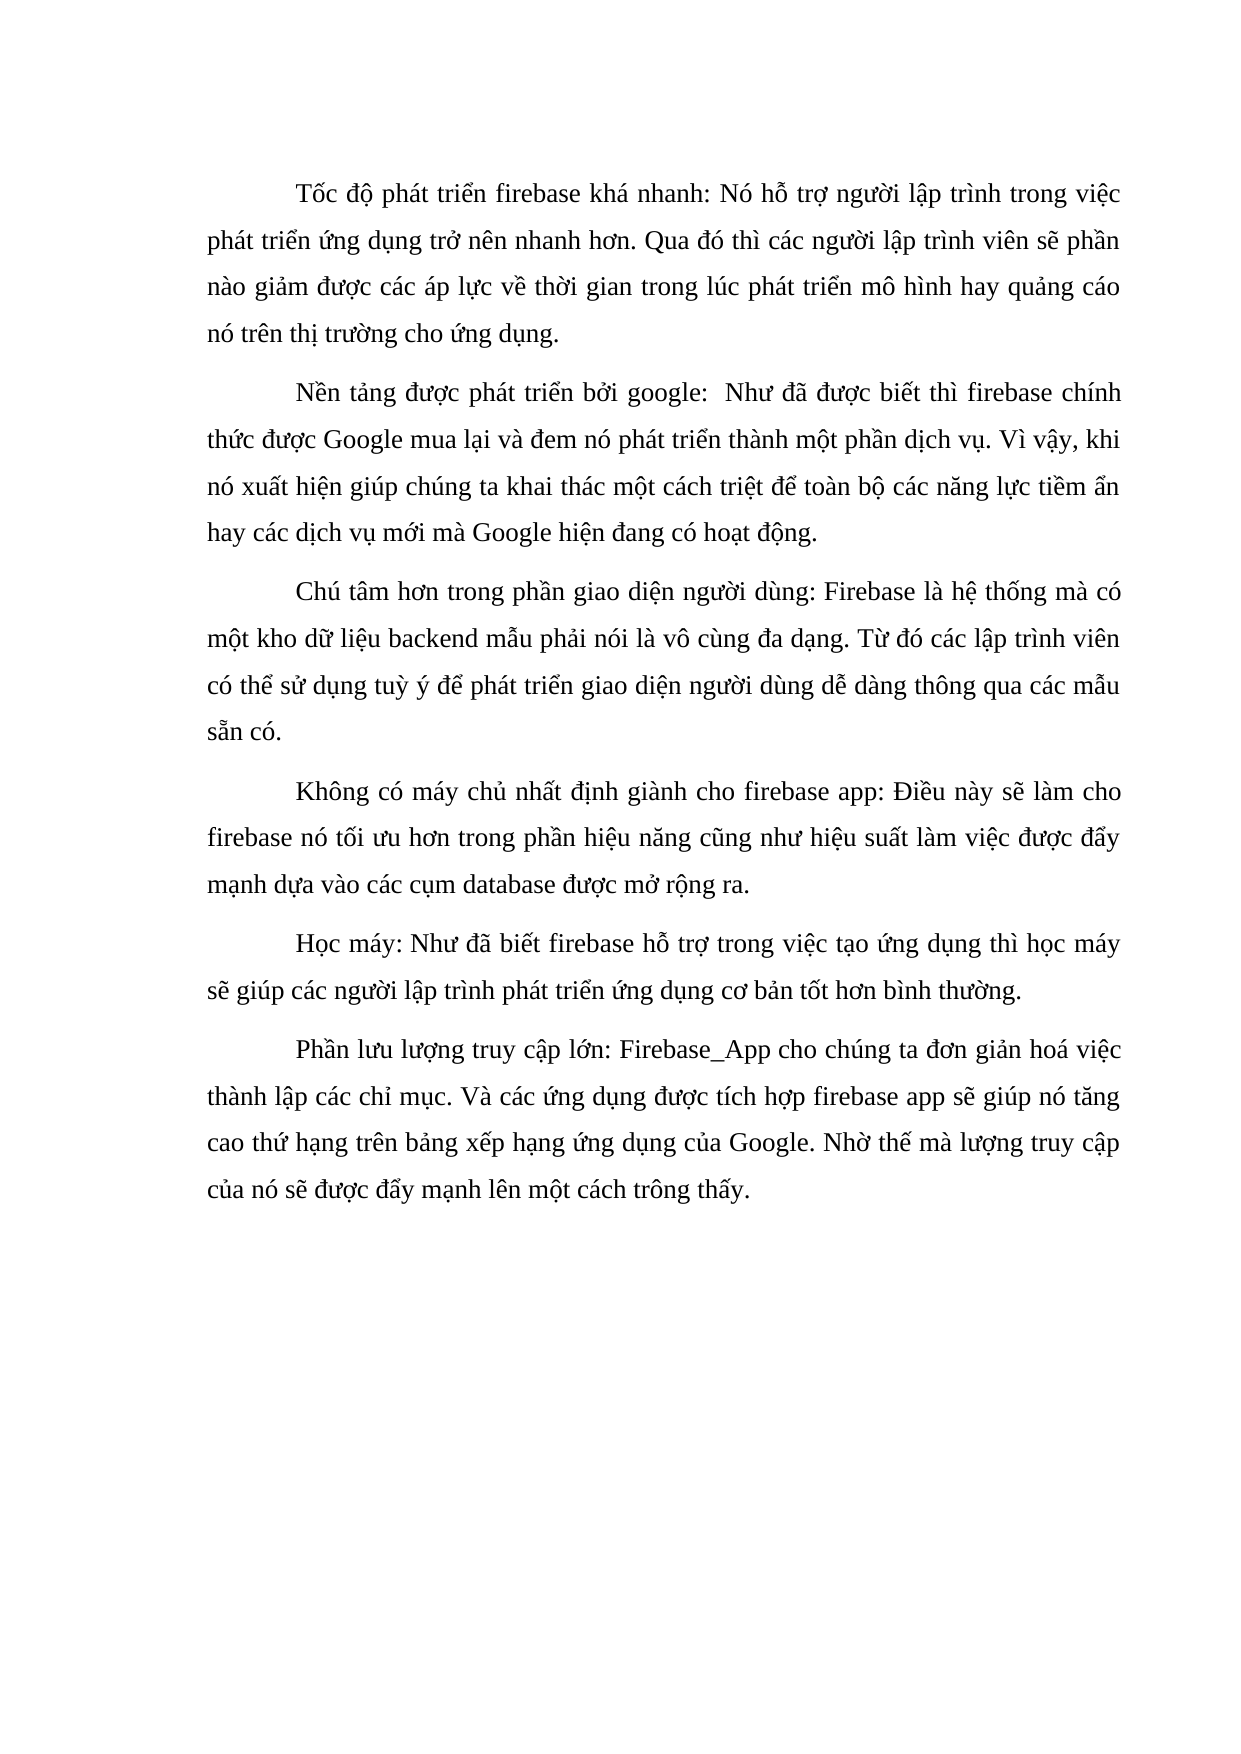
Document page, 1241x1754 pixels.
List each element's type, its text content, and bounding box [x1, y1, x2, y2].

text Học máy: Như đã biết firebase hỗ trợ trong việc tạo ứng dụng thì học máy sẽ giúp các người lập trình phát triển ứng dụng cơ bản tốt hơn bình thường. [207, 927, 1122, 1005]
text Chú tâm hơn trong phần giao diện người dùng: Firebase là hệ thống mà có một kho dữ liệu backend mẫu phải nói là vô cùng đa dạng. Từ đó các lập trình viên có thể sử dụng tuỳ ý để phát triển giao diện người dùng dễ dàng thông qua các mẫu sẵn có. [207, 576, 1122, 747]
text Nền tảng được phát triển bởi google: Như đã được biết thì firebase chính thức được Google mua lại và đem nó phát triển thành một phần dịch vụ. Vì vậy, khi nó xuất hiện giúp chúng ta khai thác một cách triệt để toàn bộ các năng lực tiềm ẩn hay các dịch vụ mới mà Google hiện đang có hoạt động. [207, 376, 1122, 547]
text Phần lưu lượng truy cập lớn: Firebase_App cho chúng ta đơn giản hoá việc thành lập các chỉ mục. Và các ứng dụng được tích hợp firebase app sẽ giúp nó tăng cao thứ hạng trên bảng xếp hạng ứng dụng của Google. Nhờ thế mà lượng truy cập của nó sẽ được đẩy mạnh lên một cách trông thấy. [207, 1033, 1122, 1204]
text Tốc độ phát triển firebase khá nhanh: Nó hỗ trợ người lập trình trong việc phát triển ứng dụng trở nên nhanh hơn. Qua đó thì các người lập trình viên sẽ phần nào giảm được các áp lực về thời gian trong lúc phát triển mô hình hay quảng cáo nó trên thị trường cho ứng dụng. [207, 177, 1122, 348]
text Không có máy chủ nhất định giành cho firebase app: Điều này sẽ làm cho firebase nó tối ưu hơn trong phần hiệu năng cũng như hiệu suất làm việc được đẩy mạnh dựa vào các cụm database được mở rộng ra. [207, 775, 1122, 899]
